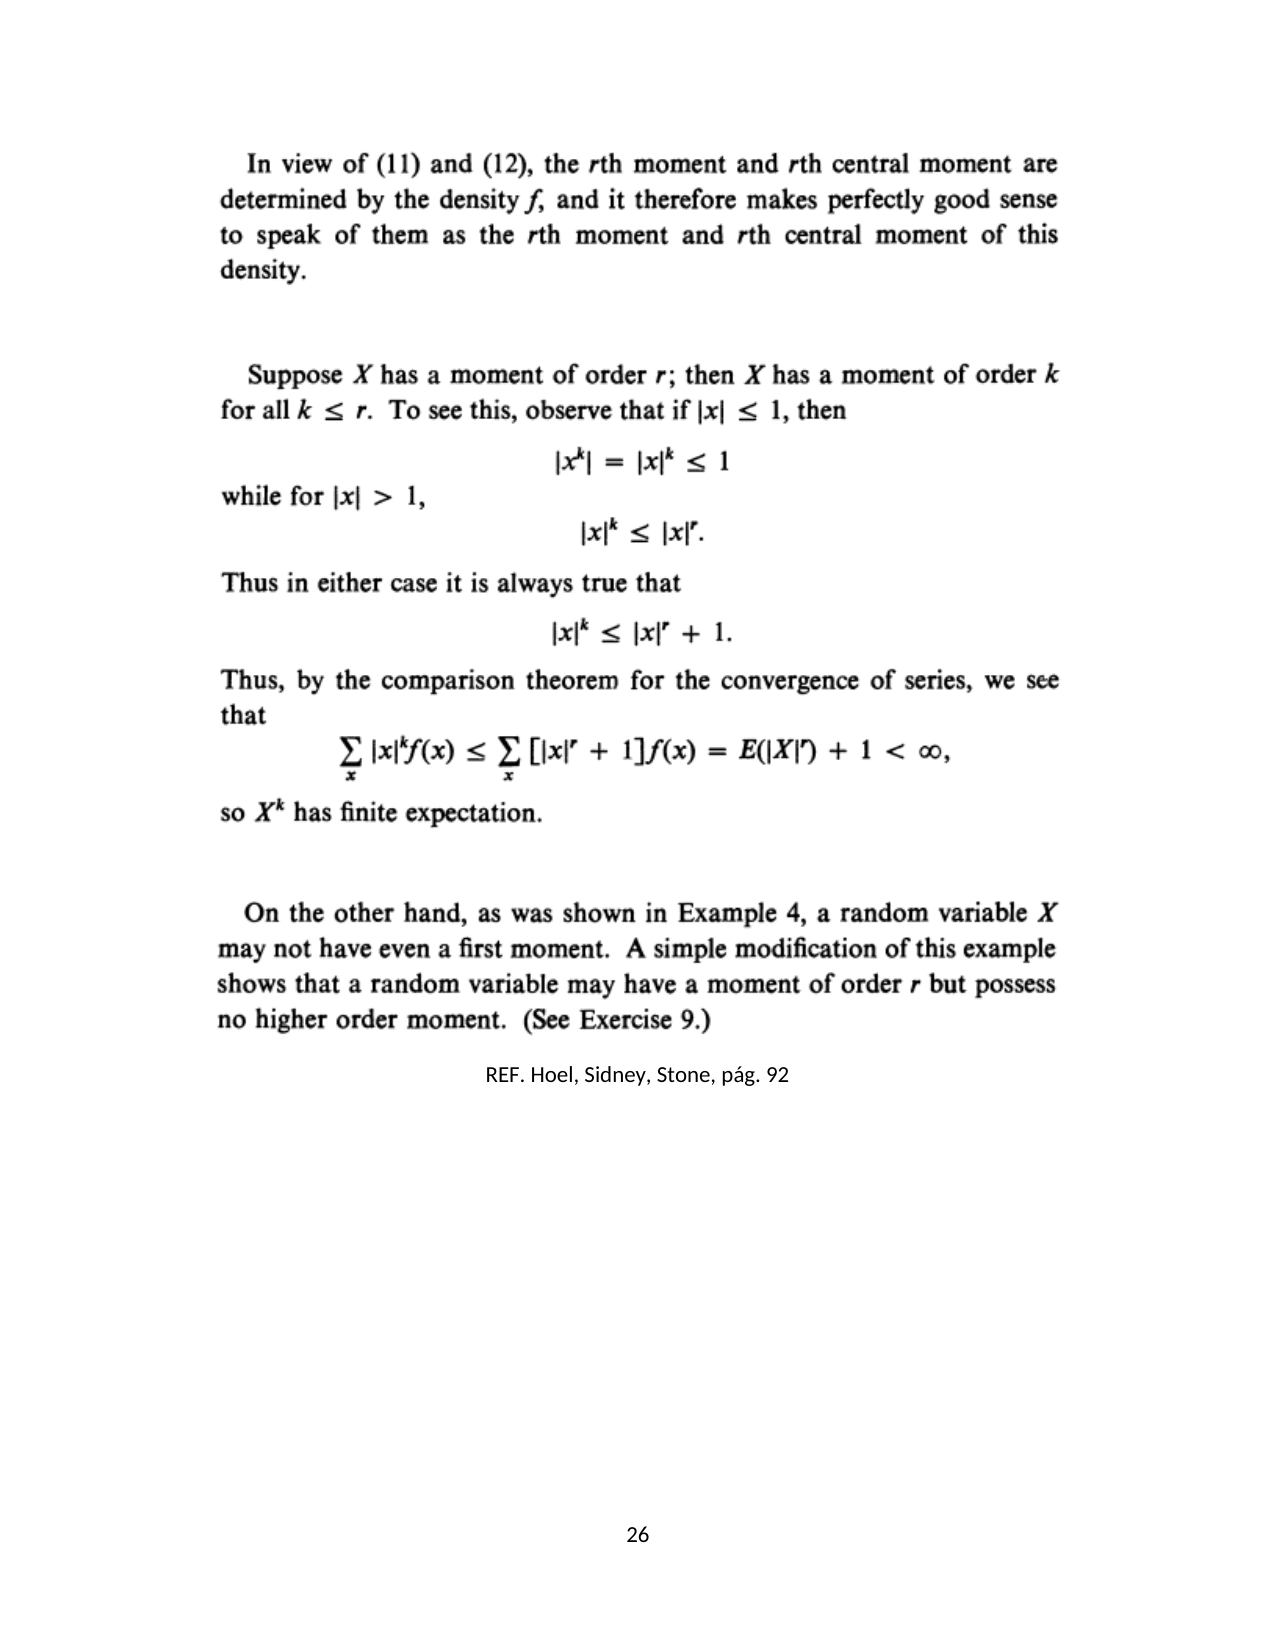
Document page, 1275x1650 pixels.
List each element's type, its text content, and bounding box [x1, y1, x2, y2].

picture [207, 897, 1068, 1042]
picture [209, 147, 1066, 293]
picture [211, 358, 1064, 832]
text REF. Hoel, Sidney, Stone, pág. 92 [177, 1060, 1098, 1088]
